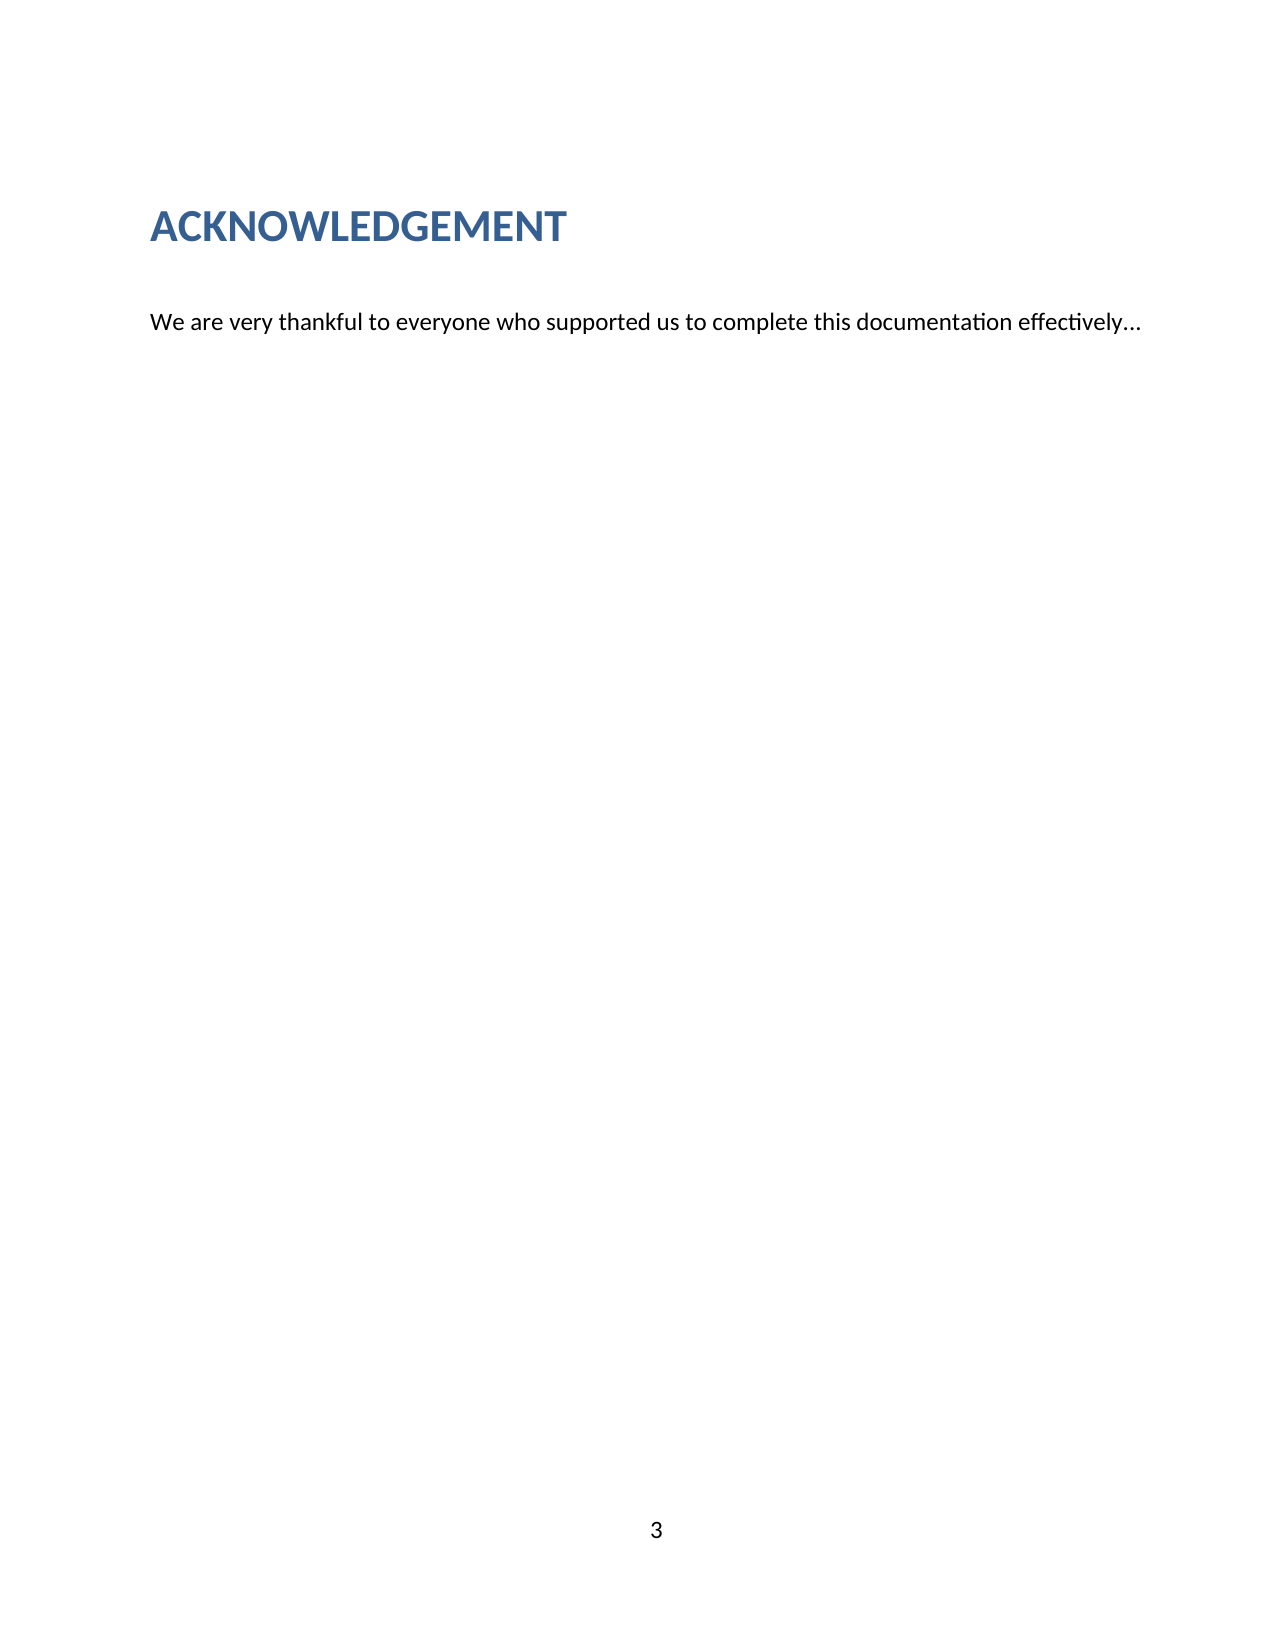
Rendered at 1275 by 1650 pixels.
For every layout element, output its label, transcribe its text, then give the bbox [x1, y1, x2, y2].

subtitle ACKNOWLEDGEMENT [150, 197, 1162, 253]
text We are very thankful to everyone who supported us to complete this documentation effectively... [150, 306, 1162, 336]
